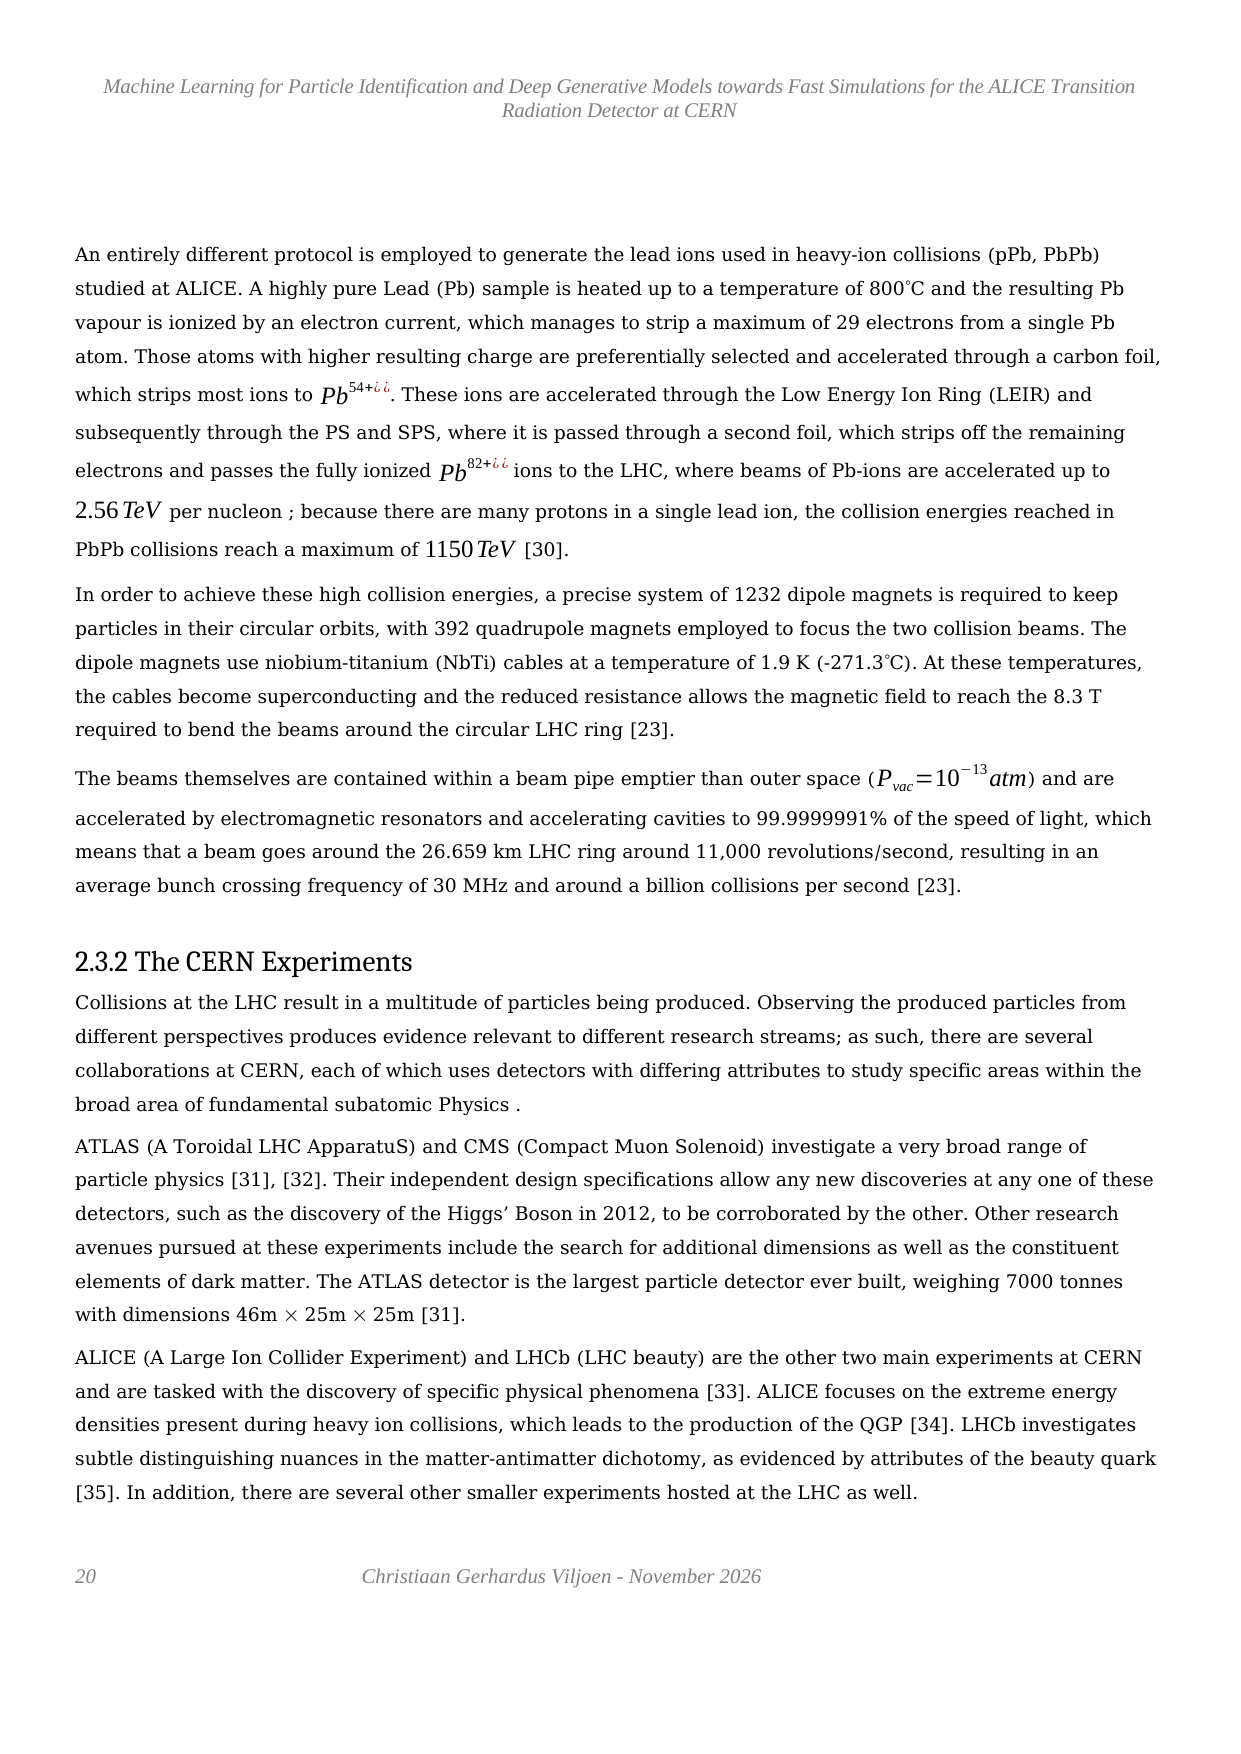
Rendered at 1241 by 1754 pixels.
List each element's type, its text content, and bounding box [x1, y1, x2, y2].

text ATLAS (A Toroidal LHC ApparatuS) and CMS (Compact Muon Solenoid) investigate a very broad range of particle physics, . Their independent design specifications allow any new discoveries at any one of these detectors, such as the discovery of the Higgs’ Boson in 2012, to be corroborated by the other. Other research avenues pursued at these experiments include the search for additional dimensions as well as the constituent elements of dark matter. The ATLAS detector is the largest particle detector ever built, weighing 7000 tonnes with dimensions 46m 25m 25m. [75, 1134, 1165, 1326]
text In order to achieve these high collision energies, a precise system of 1232 dipole magnets is required to keep particles in their circular orbits, with 392 quadrupole magnets employed to focus the two collision beams. The dipole magnets use niobium-titanium (NbTi) cables at a temperature of 1.9 K (-271.3C). At these temperatures, the cables become superconducting and the reduced resistance allows the magnetic field to reach the 8.3 T required to bend the beams around the circular LHC ring . [75, 583, 1165, 741]
subtitle The CERN Experiments [75, 945, 1165, 979]
text An entirely different protocol is employed to generate the lead ions used in heavy-ion collisions (pPb, PbPb) studied at ALICE. A highly pure Lead (Pb) sample is heated up to a temperature of 800C and the resulting Pb vapour is ionized by an electron current, which manages to strip a maximum of 29 electrons from a single Pb atom. Those atoms with higher resulting charge are preferentially selected and accelerated through a carbon foil, which strips most ions to . These ions are accelerated through the Low Energy Ion Ring (LEIR) and subsequently through the PS and SPS, where it is passed through a second foil, which strips off the remaining electrons and passes the fully ionized ions to the LHC, where beams of Pb-ions are accelerated up to per nucleon ; because there are many protons in a single lead ion, the collision energies reached in PbPb collisions reach a maximum of . [75, 243, 1165, 563]
text Collisions at the LHC result in a multitude of particles being produced. Observing the produced particles from different perspectives produces evidence relevant to different research streams; as such, there are several collaborations at CERN, each of which uses detectors with differing attributes to study specific areas within the broad area of fundamental subatomic Physics . [75, 991, 1165, 1115]
text The beams themselves are contained within a beam pipe emptier than outer space () and are accelerated by electromagnetic resonators and accelerating cavities to 99.9999991% of the speed of light, which means that a beam goes around the 26.659 km LHC ring around 11,000 revolutions/second, resulting in an average bunch crossing frequency of 30 MHz and around a billion collisions per second . [75, 760, 1165, 896]
text ALICE (A Large Ion Collider Experiment) and LHCb (LHC beauty) are the other two main experiments at CERN and are tasked with the discovery of specific physical phenomena . ALICE focuses on the extreme energy densities present during heavy ion collisions, which leads to the production of the QGP . LHCb investigates subtle distinguishing nuances in the matter-antimatter dichotomy, as evidenced by attributes of the beauty quark . In addition, there are several other smaller experiments hosted at the LHC as well. [75, 1346, 1165, 1503]
